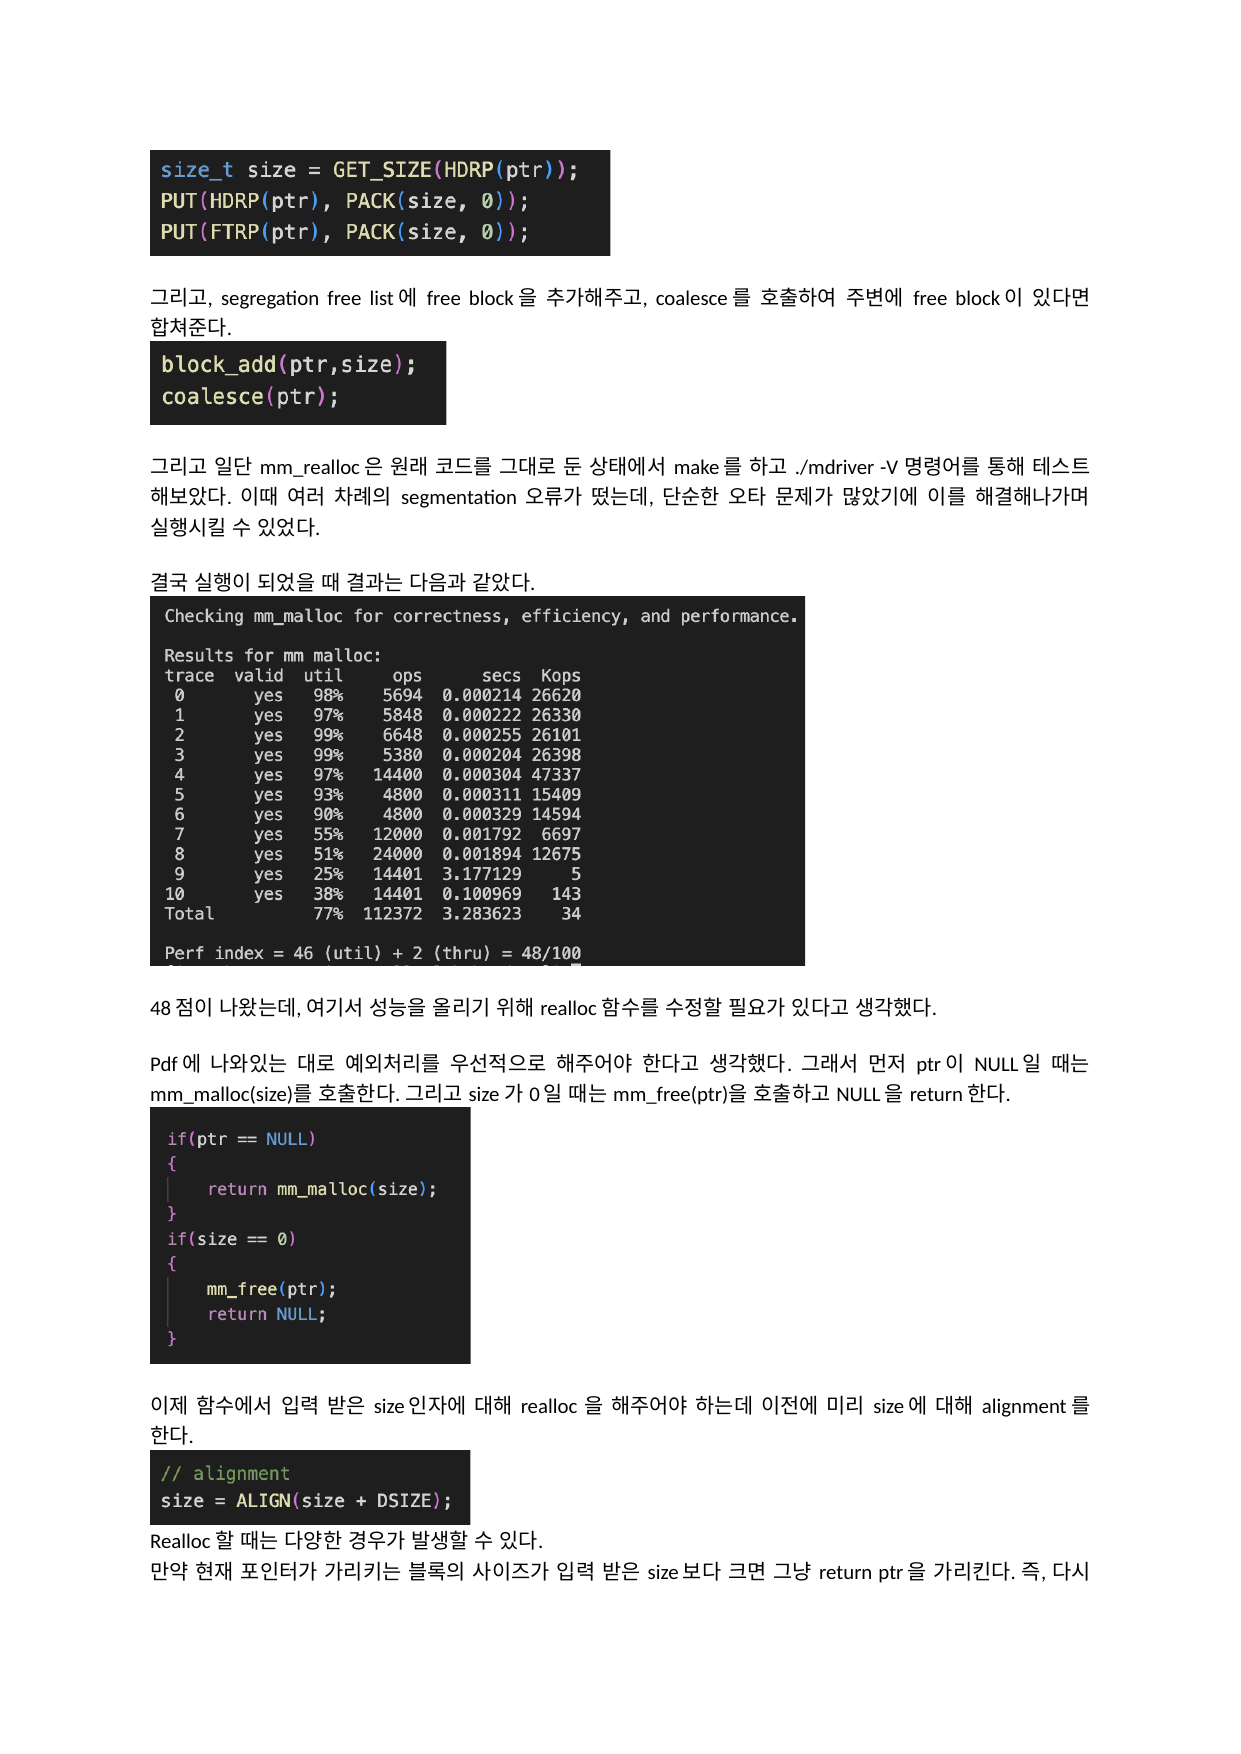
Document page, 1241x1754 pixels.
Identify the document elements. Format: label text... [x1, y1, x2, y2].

picture [150, 596, 805, 966]
text Realloc 할 때는 다양한 경우가 발생할 수 있다. [150, 1525, 1090, 1555]
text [150, 1555, 1090, 1585]
picture [150, 341, 447, 425]
text 그리고 일단 mm_realloc은 원래 코드를 그대로 둔 상태에서 make를 하고 ./mdriver -V 명령어를 통해 테스트 해보았다. 이때 여러 차례의 segmentation 오류가 떴는데, 단순한 오타 문제가 많았기에 이를 해결해나가며 실행시킬 수 있었다. [150, 450, 1090, 541]
text 이제 함수에서 입력 받은 size인자에 대해 realloc 을 해주어야 하는데 이전에 미리 size에 대해 alignment를 한다. [150, 1389, 1090, 1450]
picture [150, 1450, 471, 1525]
text Pdf에 나와있는 대로 예외처리를 우선적으로 해주어야 한다고 생각했다. 그래서 먼저 ptr이 NULL일 때는 mm_malloc(size)를 호출한다. 그리고 size 가 0일 때는 mm_free(ptr)을 호출하고 NULL을 return한다. [150, 1047, 1090, 1107]
picture [150, 150, 611, 256]
text 그리고, segregation free list에 free block을 추가해주고, coalesce를 호출하여 주변에 free block이 있다면 합쳐준다. [150, 281, 1090, 342]
text 결국 실행이 되었을 때 결과는 다음과 같았다. [150, 566, 1090, 597]
text 48점이 나왔는데, 여기서 성능을 올리기 위해 realloc 함수를 수정할 필요가 있다고 생각했다. [150, 991, 1090, 1021]
picture [150, 1107, 471, 1364]
